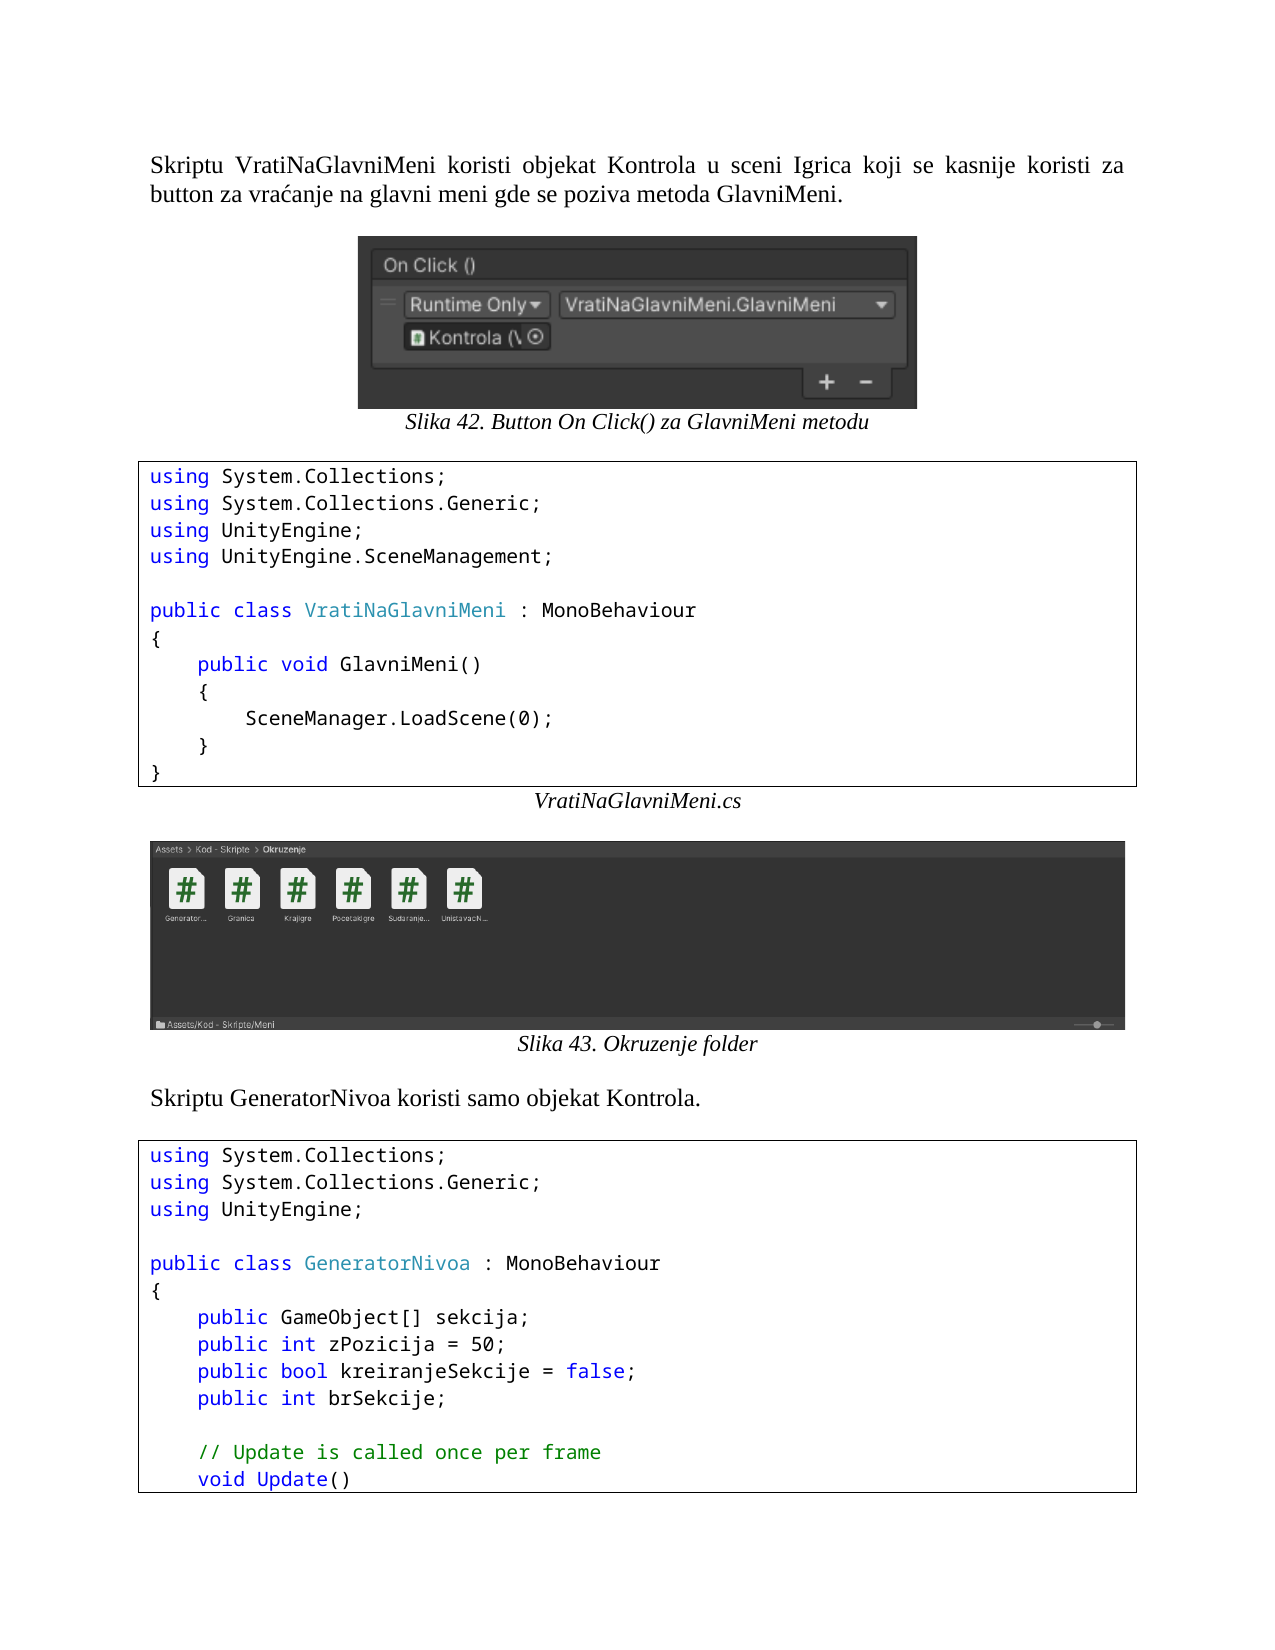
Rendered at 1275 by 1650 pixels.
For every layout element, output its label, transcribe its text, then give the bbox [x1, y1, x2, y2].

picture [150, 841, 1125, 1030]
text Skriptu GeneratorNivoa koristi samo objekat Kontrola. [150, 1083, 1125, 1112]
picture [357, 236, 918, 409]
text Slika 43. Okruzenje folder [150, 1030, 1125, 1056]
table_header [139, 1141, 1136, 1492]
text VratiNaGlavniMeni.cs [150, 787, 1125, 813]
table_header using System.Collections; using System.Collections.Generic; using UnityEngine; using UnityEngine.SceneManagement; public class VratiNaGlavniMeni : MonoBehaviour { public void GlavniMeni() { SceneManager.LoadScene(0); } } [139, 462, 1136, 786]
text Slika 42. Button On Click() za GlavniMeni metodu [150, 408, 1125, 434]
text Skriptu VratiNaGlavniMeni koristi objekat Kontrola u sceni Igrica koji se kasnije koristi za button za vraćanje na glavni meni gde se poziva metoda GlavniMeni. [150, 150, 1125, 207]
